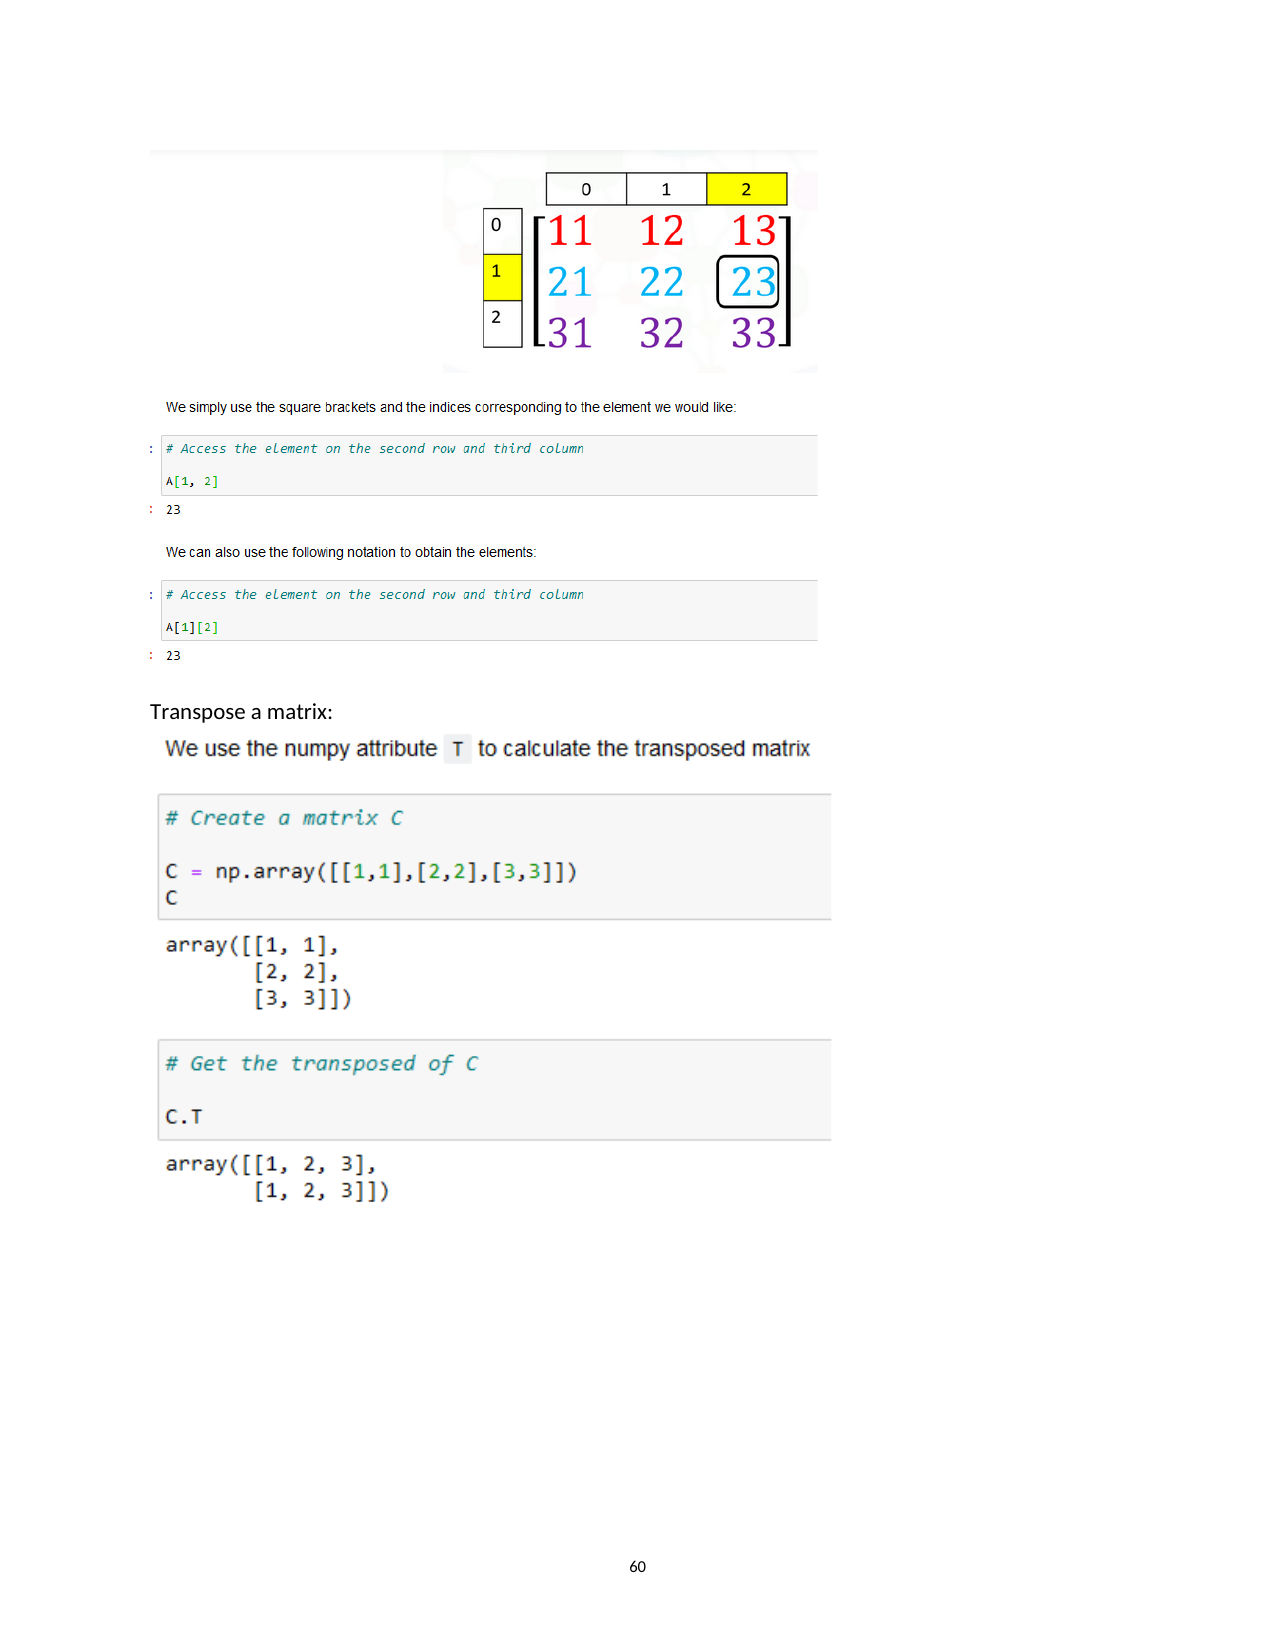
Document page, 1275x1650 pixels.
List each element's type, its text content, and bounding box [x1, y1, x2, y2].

picture [150, 150, 818, 670]
picture [150, 725, 832, 1213]
text Transpose a matrix: [150, 697, 1125, 725]
